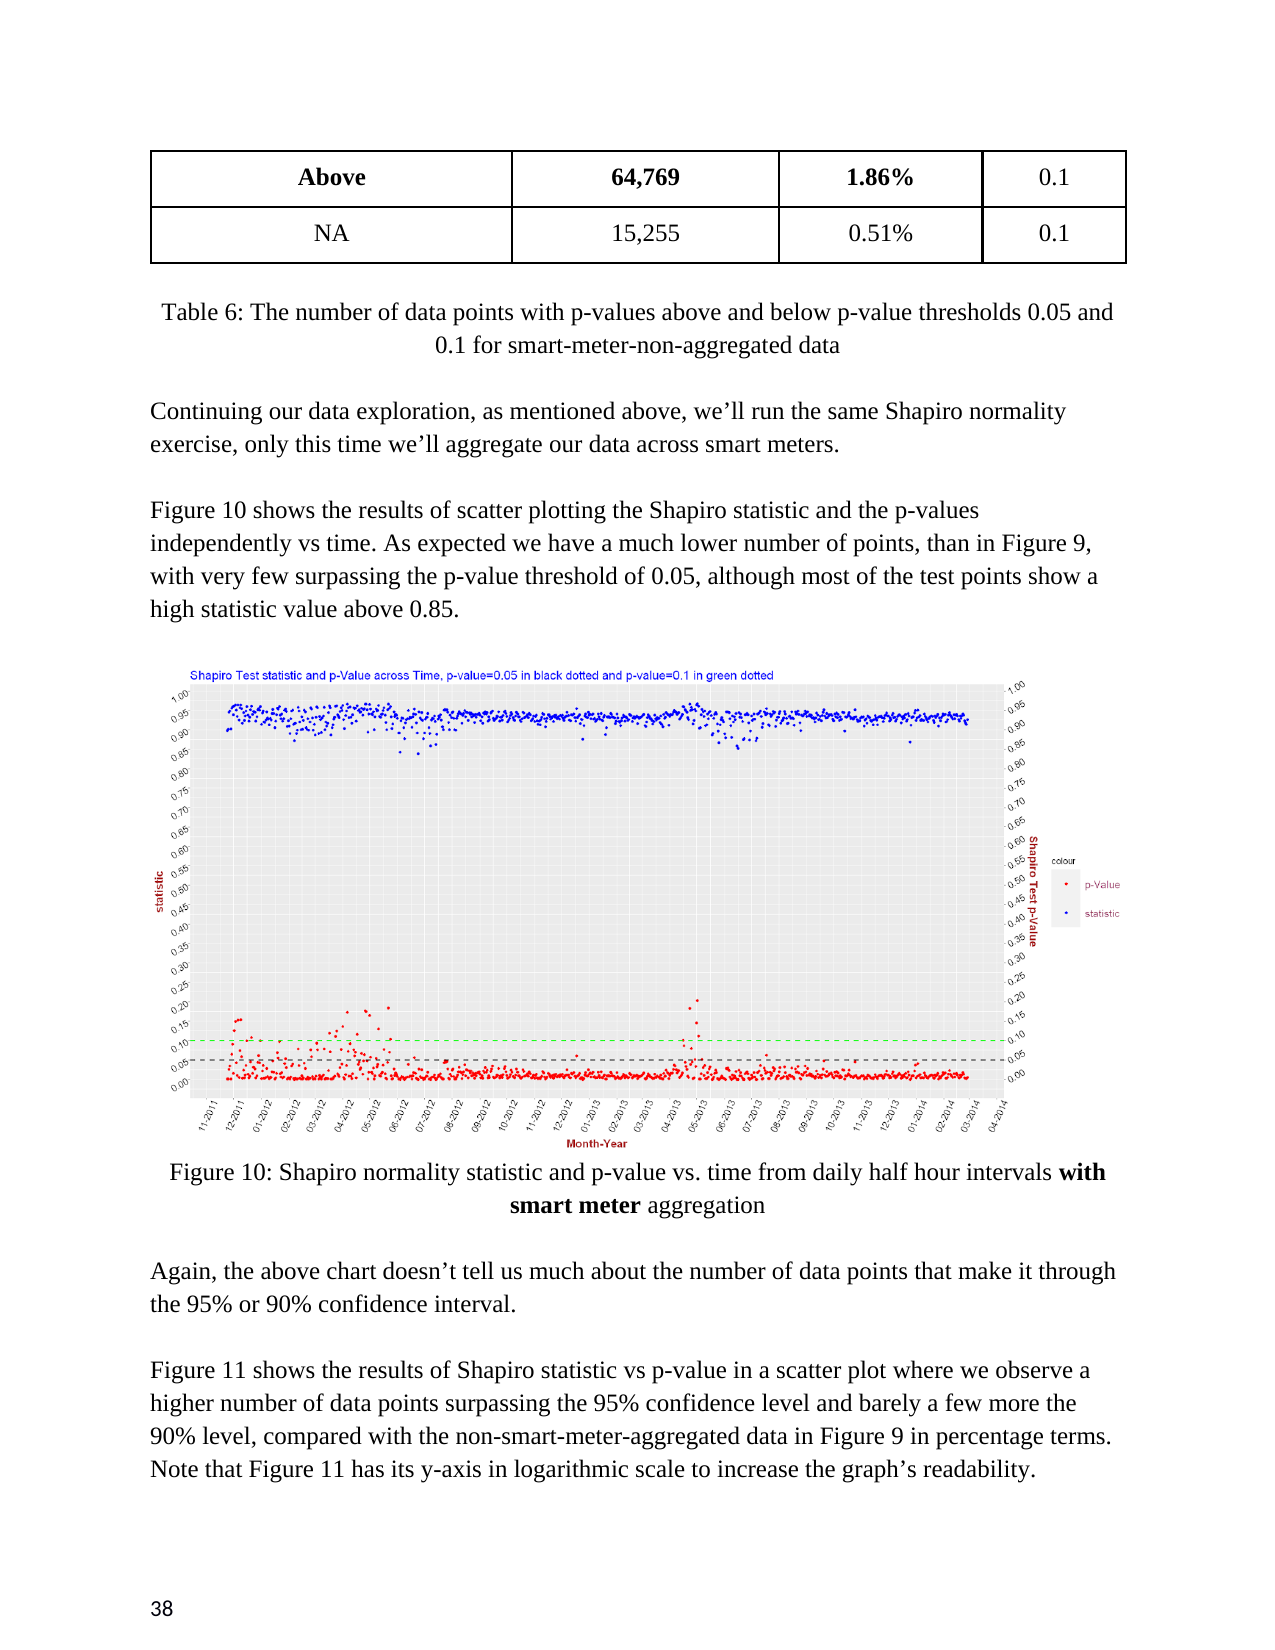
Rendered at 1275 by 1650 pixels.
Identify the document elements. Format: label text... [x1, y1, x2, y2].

table_cell 0.1 [984, 208, 1125, 262]
text Figure 11 shows the results of Shapiro statistic vs p-value in a scatter plot where we observe a higher number of data points surpassing the 95% confidence level and barely a few more the 90% level, compared with the non-smart-meter-aggregated data in Figure 9 in percentage terms. [150, 1355, 1125, 1450]
text Continuing our data exploration, as mentioned above, we’ll run the same Shapiro normality exercise, only this time we’ll aggregate our data across smart meters. [150, 396, 1125, 458]
text Note that Figure 11 has its y-axis in logarithmic scale to increase the graph’s readability. [150, 1454, 1125, 1483]
picture [150, 665, 1125, 1153]
table_cell 15,255 [513, 208, 778, 262]
text Figure 10 shows the results of scatter plotting the Shapiro statistic and the p-values independently vs time. As expected we have a much lower number of points, than in Figure 9, with very few surpassing the p-value threshold of 0.05, although most of the test points show a high statistic value above 0.85. [150, 495, 1125, 623]
text Again, the above chart doesn’t tell us much about the number of data points that make it through the 95% or 90% confidence interval. [150, 1256, 1125, 1318]
text Table 6: The number of data points with p-values above and below p-value thresholds 0.05 and 0.1 for smart-meter-non-aggregated data [150, 297, 1125, 359]
table_cell 64,769 [513, 152, 778, 206]
table_cell 0.1 [984, 152, 1125, 206]
text Figure 10: Shapiro normality statistic and p-value vs. time from daily half hour intervals with smart meter aggregation [150, 1157, 1125, 1219]
table_cell 0.51% [780, 208, 981, 262]
table_cell NA [152, 208, 511, 262]
table_cell Above [152, 152, 511, 206]
table_cell 1.86% [780, 152, 981, 206]
